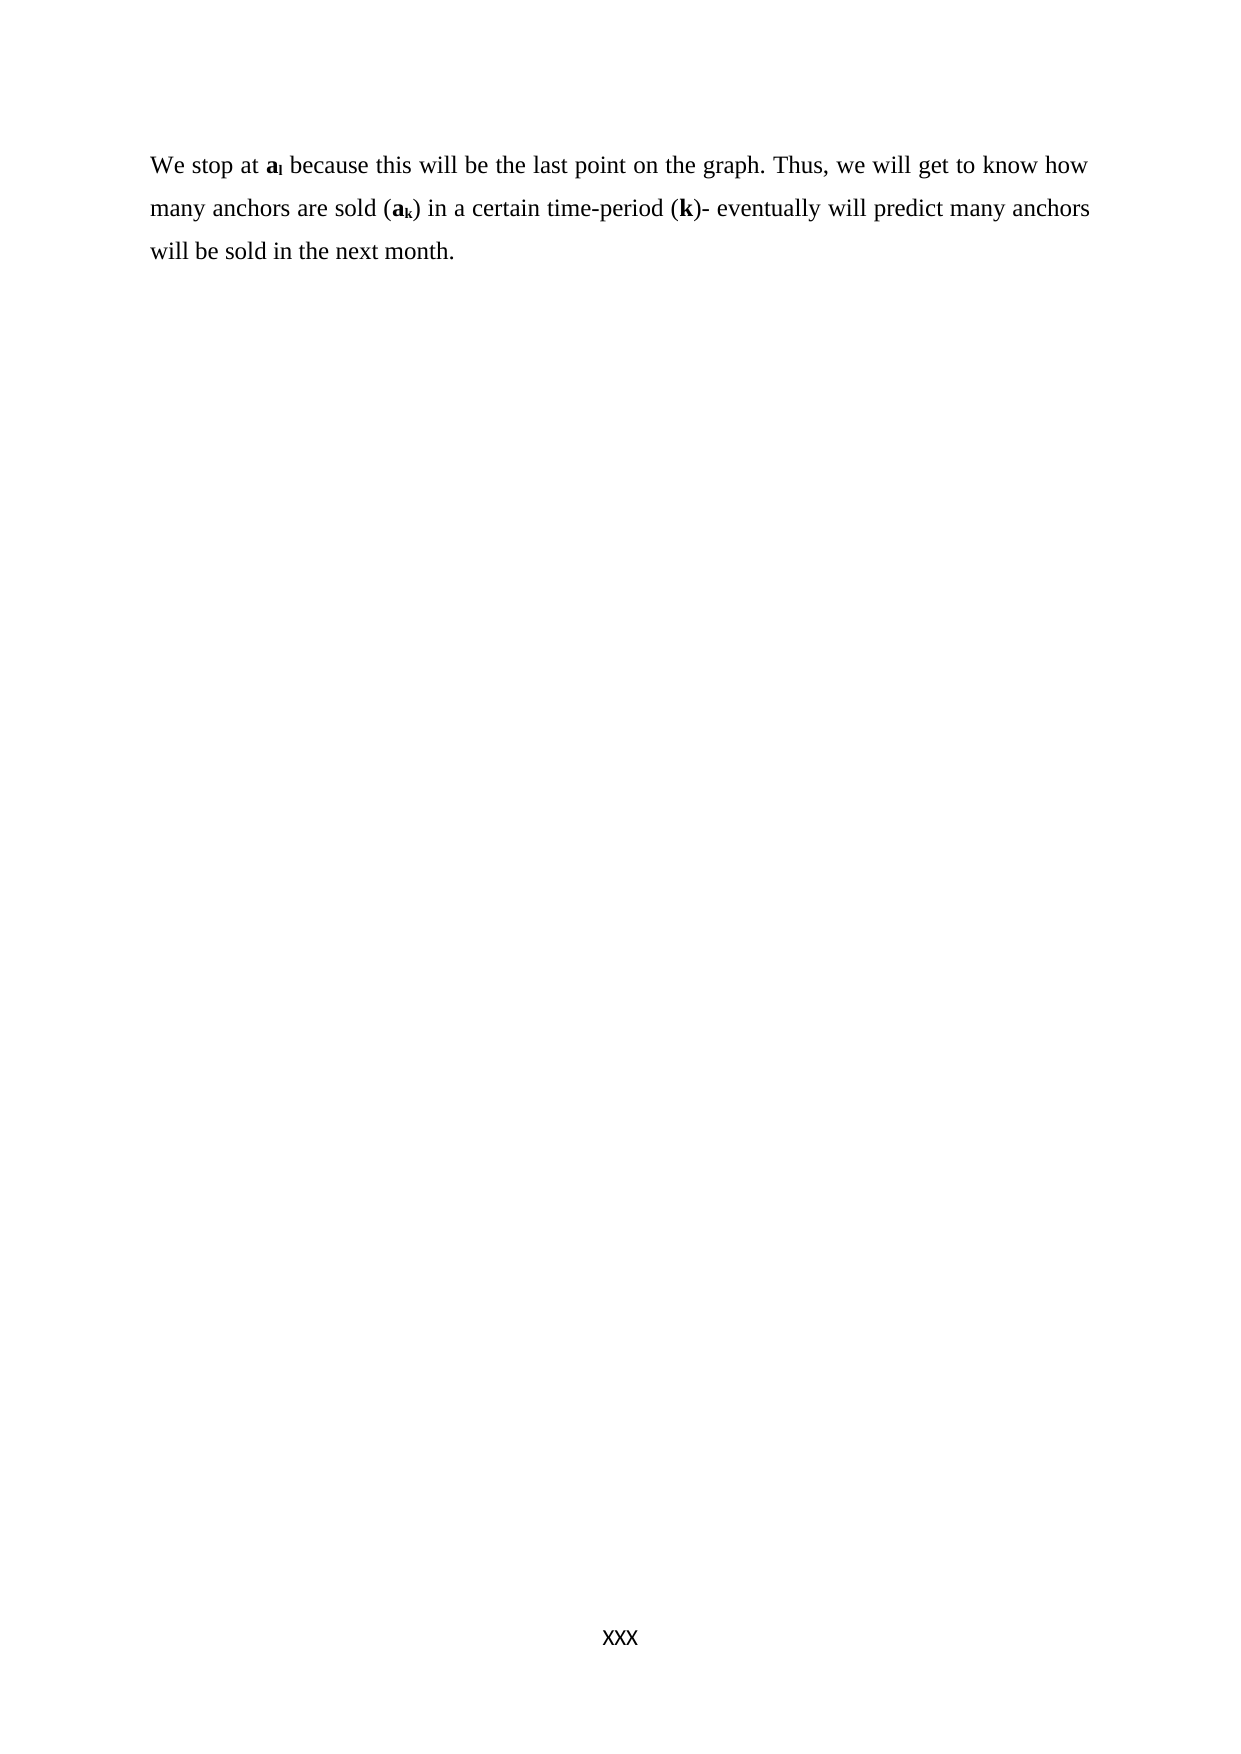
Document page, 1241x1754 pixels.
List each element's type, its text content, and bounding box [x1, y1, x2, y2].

text We stop at al because this will be the last point on the graph. Thus, we will get to know how many anchors are sold (ak) in a certain time-period (k)- eventually will predict many anchors will be sold in the next month. [150, 150, 1090, 265]
